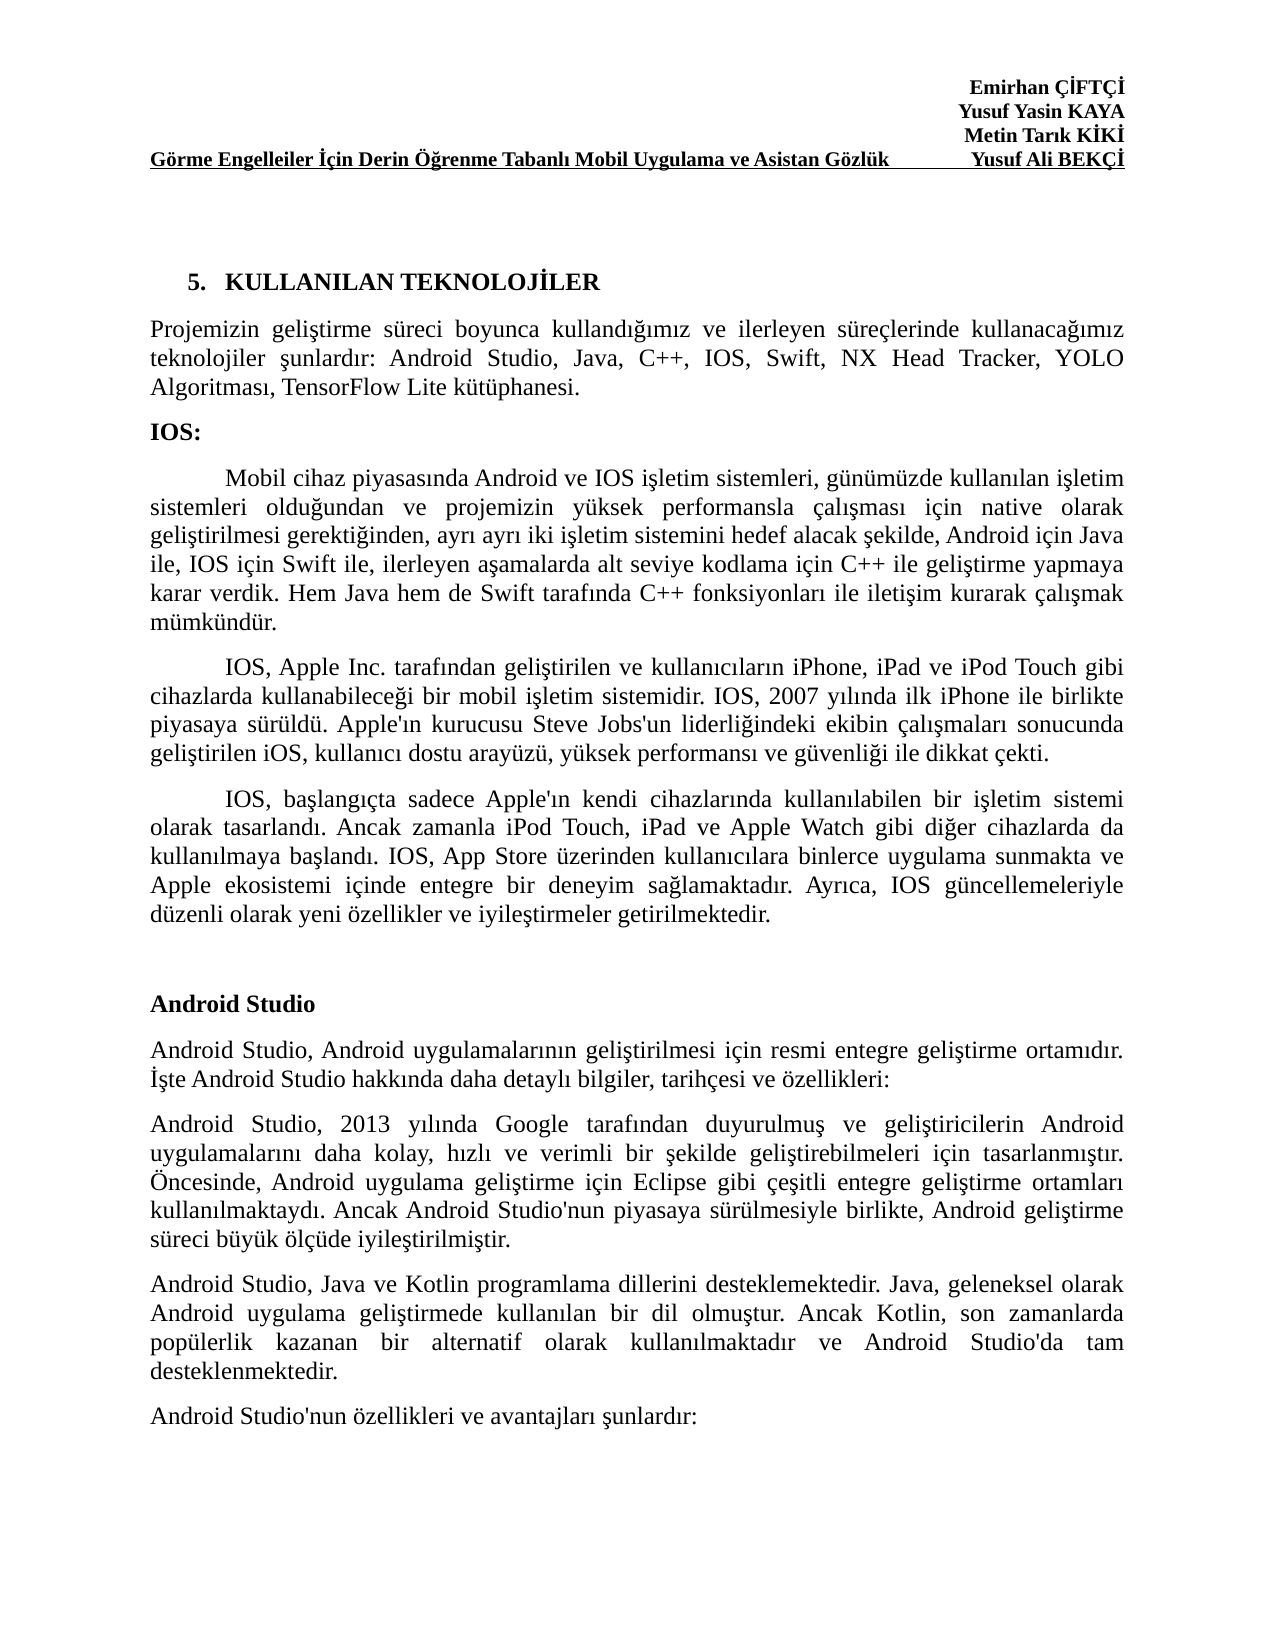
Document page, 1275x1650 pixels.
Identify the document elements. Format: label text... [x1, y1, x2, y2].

text IOS: [150, 417, 1125, 446]
text Android Studio, Java ve Kotlin programlama dillerini desteklemektedir. Java, geleneksel olarak Android uygulama geliştirmede kullanılan bir dil olmuştur. Ancak Kotlin, son zamanlarda popülerlik kazanan bir alternatif olarak kullanılmaktadır ve Android Studio'da tam desteklenmektedir. [150, 1269, 1125, 1384]
text Android Studio'nun özellikleri ve avantajları şunlardır: [150, 1401, 1125, 1430]
text Android Studio, 2013 yılında Google tarafından duyurulmuş ve geliştiricilerin Android uygulamalarını daha kolay, hızlı ve verimli bir şekilde geliştirebilmeleri için tasarlanmıştır. Öncesinde, Android uygulama geliştirme için Eclipse gibi çeşitli entegre geliştirme ortamları kullanılmaktaydı. Ancak Android Studio'nun piyasaya sürülmesiyle birlikte, Android geliştirme süreci büyük ölçüde iyileştirilmiştir. [150, 1109, 1125, 1253]
text Mobil cihaz piyasasında Android ve IOS işletim sistemleri, günümüzde kullanılan işletim sistemleri olduğundan ve projemizin yüksek performansla çalışması için native olarak geliştirilmesi gerektiğinden, ayrı ayrı iki işletim sistemini hedef alacak şekilde, Android için Java ile, IOS için Swift ile, ilerleyen aşamalarda alt seviye kodlama için C++ ile geliştirme yapmaya karar verdik. Hem Java hem de Swift tarafında C++ fonksiyonları ile iletişim kurarak çalışmak mümkündür. [150, 463, 1125, 635]
text IOS, Apple Inc. tarafından geliştirilen ve kullanıcıların iPhone, iPad ve iPod Touch gibi cihazlarda kullanabileceği bir mobil işletim sistemidir. IOS, 2007 yılında ilk iPhone ile birlikte piyasaya sürüldü. Apple'ın kurucusu Steve Jobs'un liderliğindeki ekibin çalışmaları sonucunda geliştirilen iOS, kullanıcı dostu arayüzü, yüksek performansı ve güvenliği ile dikkat çekti. [150, 652, 1125, 767]
text Android Studio [150, 989, 1125, 1018]
text Projemizin geliştirme süreci boyunca kullandığımız ve ilerleyen süreçlerinde kullanacağımız teknolojiler şunlardır: Android Studio, Java, C++, IOS, Swift, NX Head Tracker, YOLO Algoritması, TensorFlow Lite kütüphanesi. [150, 314, 1125, 401]
text Android Studio, Android uygulamalarının geliştirilmesi için resmi entegre geliştirme ortamıdır. İşte Android Studio hakkında daha detaylı bilgiler, tarihçesi ve özellikleri: [150, 1035, 1125, 1092]
list KULLANILAN TEKNOLOJİLER [187, 267, 1125, 296]
text IOS, başlangıçta sadece Apple'ın kendi cihazlarında kullanılabilen bir işletim sistemi olarak tasarlandı. Ancak zamanla iPod Touch, iPad ve Apple Watch gibi diğer cihazlarda da kullanılmaya başlandı. IOS, App Store üzerinden kullanıcılara binlerce uygulama sunmakta ve Apple ekosistemi içinde entegre bir deneyim sağlamaktadır. Ayrıca, IOS güncellemeleriyle düzenli olarak yeni özellikler ve iyileştirmeler getirilmektedir. [150, 784, 1125, 927]
